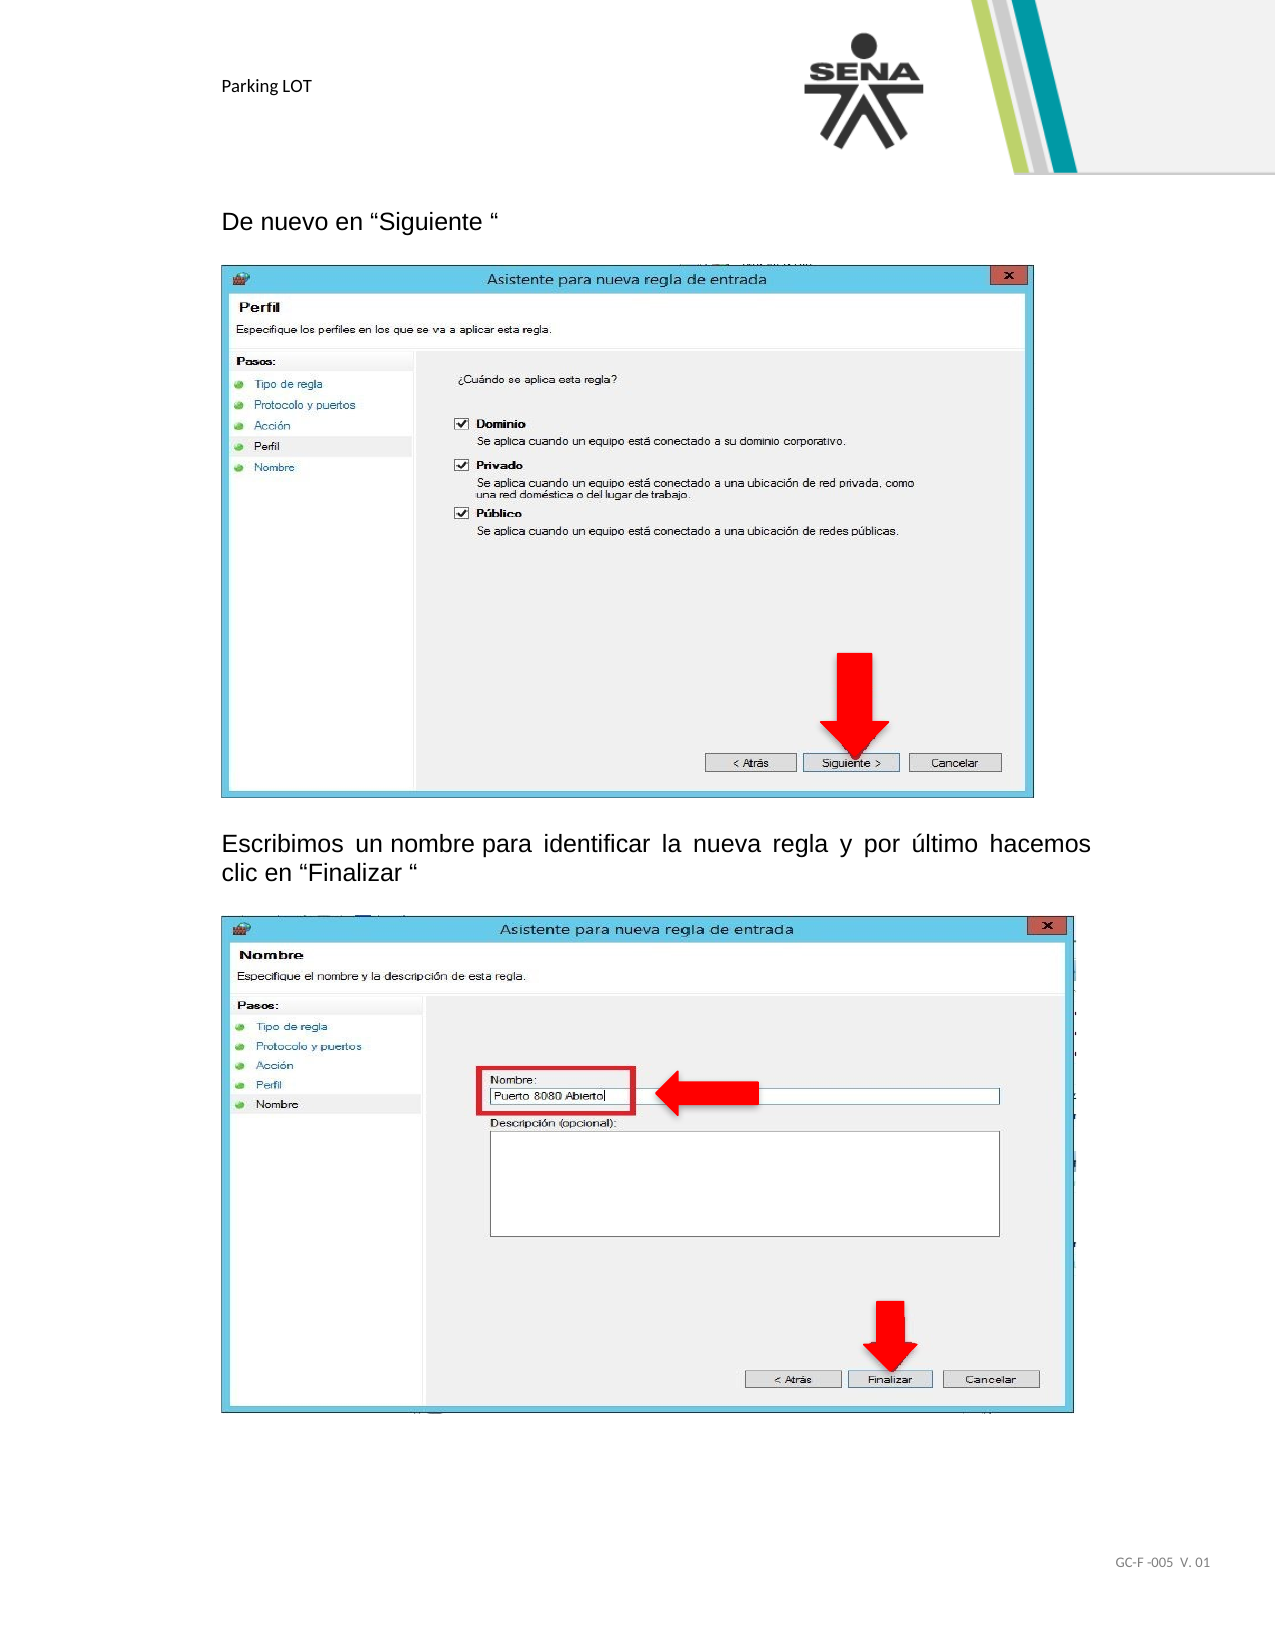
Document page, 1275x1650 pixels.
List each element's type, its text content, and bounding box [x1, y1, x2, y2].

text De nuevo en “Siguiente “ [221, 207, 1092, 236]
picture [221, 264, 1036, 798]
picture [221, 915, 1077, 1414]
text Escribimos un nombre para identificar la nueva regla y por último hacemos clic en “Finalizar “ [221, 829, 1092, 886]
picture [768, 0, 1275, 175]
